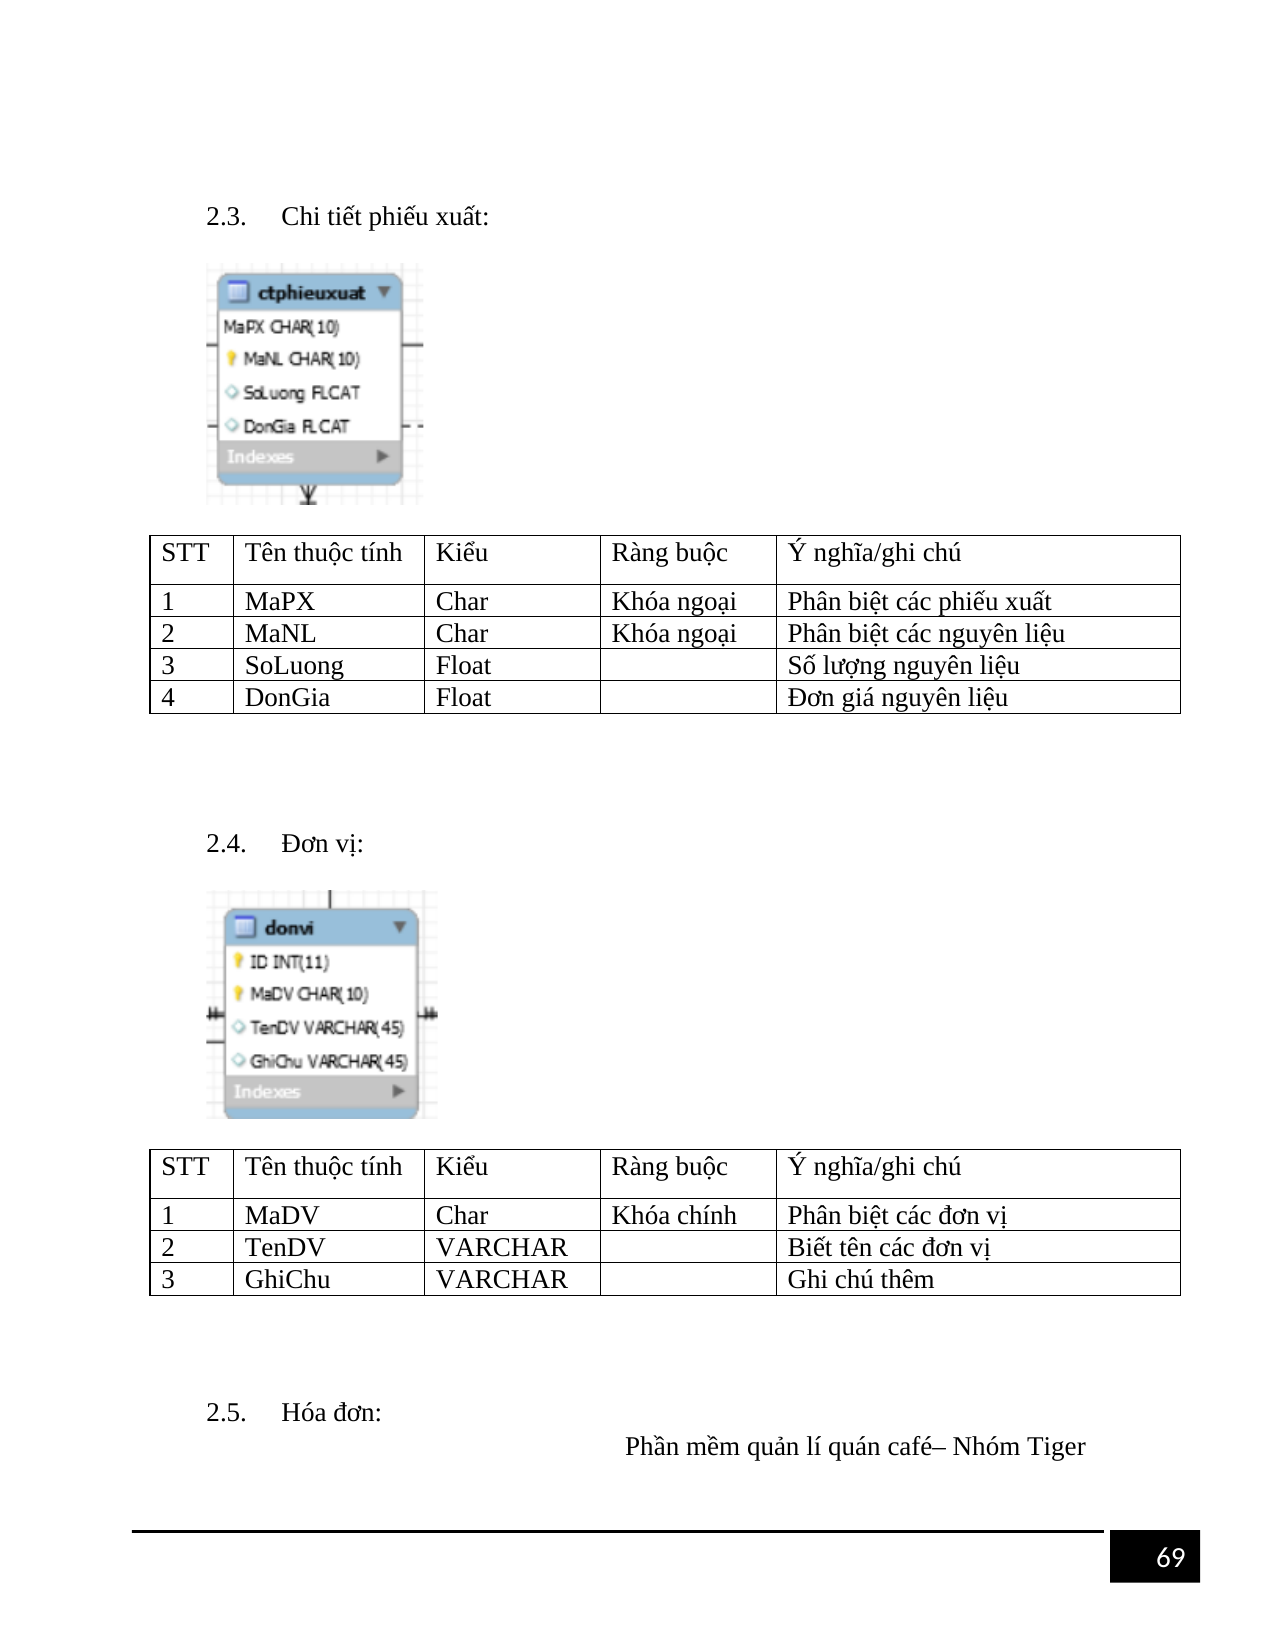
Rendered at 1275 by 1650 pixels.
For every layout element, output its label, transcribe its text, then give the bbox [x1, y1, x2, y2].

list Hóa đơn: [206, 1396, 1125, 1427]
table_header Tên thuộc tính [234, 1150, 424, 1198]
table_cell MaNL [234, 617, 424, 648]
picture [206, 890, 438, 1119]
table_cell SoLuong [234, 649, 424, 680]
table_cell TenDV [234, 1231, 424, 1262]
table_cell DonGia [234, 681, 424, 712]
table_header Ràng buộc [601, 1150, 776, 1198]
table_cell 4 [151, 681, 233, 712]
picture [206, 263, 424, 505]
table_header Ý nghĩa/ghi chú [777, 536, 1180, 584]
table_cell VARCHAR [425, 1231, 600, 1262]
table_cell Phân biệt các nguyên liệu [777, 617, 1180, 648]
table_cell 2 [151, 617, 233, 648]
table_cell Float [425, 649, 600, 680]
table_cell VARCHAR [425, 1263, 600, 1294]
table_cell Khóa ngoại [601, 585, 776, 616]
table_cell Char [425, 617, 600, 648]
table_cell Số lượng nguyên liệu [777, 649, 1180, 680]
table_cell Đơn giá nguyên liệu [777, 681, 1180, 712]
table_cell 3 [151, 1263, 233, 1294]
table_cell 1 [151, 585, 233, 616]
table_header Kiểu [425, 1150, 600, 1198]
table_cell [601, 649, 776, 680]
table_cell MaPX [234, 585, 424, 616]
table_cell [601, 1263, 776, 1294]
table_cell 1 [151, 1199, 233, 1230]
table_cell Char [425, 585, 600, 616]
table_cell 2 [151, 1231, 233, 1262]
table_cell Char [425, 1199, 600, 1230]
table_cell GhiChu [234, 1263, 424, 1294]
table_header STT [151, 536, 233, 584]
table_cell Float [425, 681, 600, 712]
table_cell [601, 1231, 776, 1262]
table_cell Phân biệt các phiếu xuất [777, 585, 1180, 616]
table_header Ràng buộc [601, 536, 776, 584]
table_header STT [151, 1150, 233, 1198]
table_cell Biết tên các đơn vị [777, 1231, 1180, 1262]
table_header Ý nghĩa/ghi chú [777, 1150, 1180, 1198]
table_cell [601, 681, 776, 712]
table_cell Ghi chú thêm [777, 1263, 1180, 1294]
table_cell Phân biệt các đơn vị [777, 1199, 1180, 1230]
table_cell Khóa chính [601, 1199, 776, 1230]
table_cell 3 [151, 649, 233, 680]
table_header Kiểu [425, 536, 600, 584]
table_cell Khóa ngoại [601, 617, 776, 648]
list Đơn vị: [206, 827, 1125, 858]
table_cell MaDV [234, 1199, 424, 1230]
table_header Tên thuộc tính [234, 536, 424, 584]
list Chi tiết phiếu xuất: [206, 200, 1125, 231]
